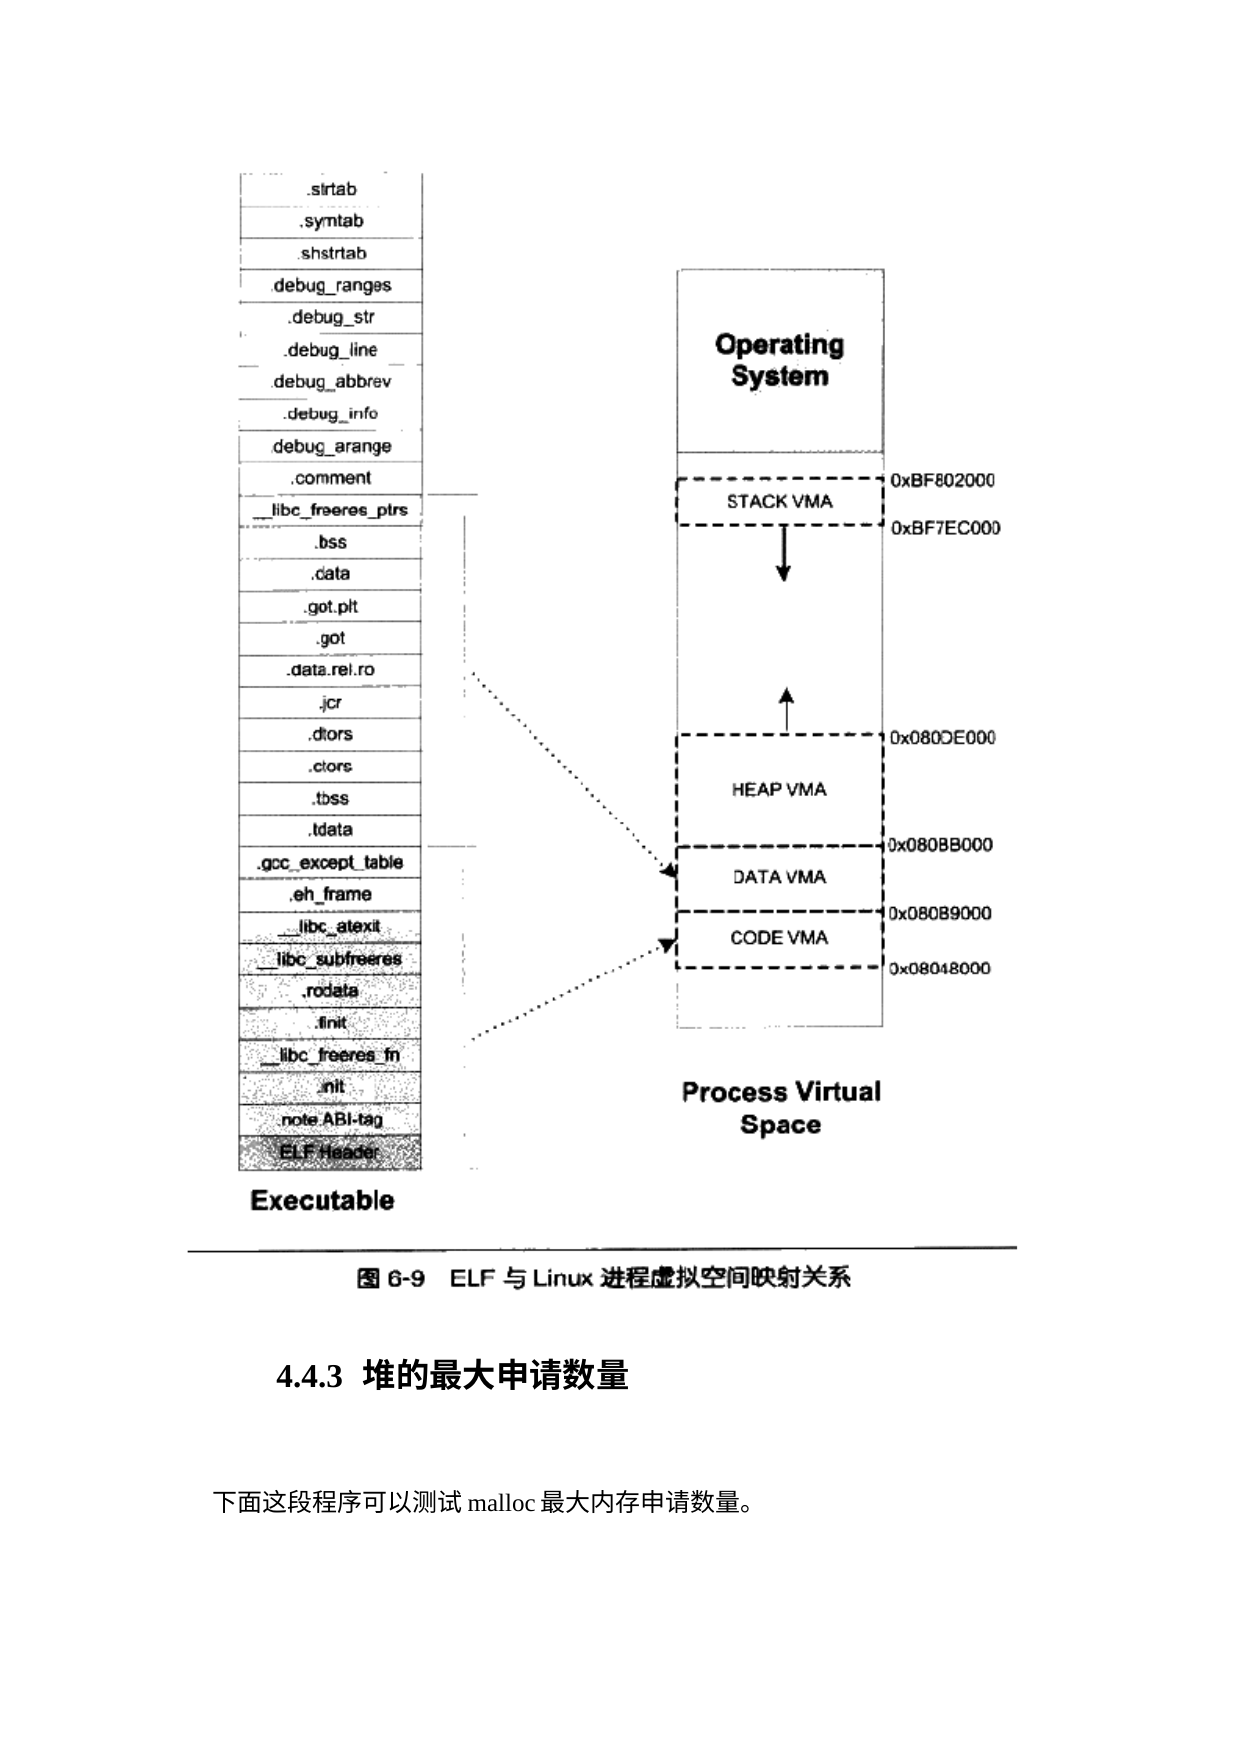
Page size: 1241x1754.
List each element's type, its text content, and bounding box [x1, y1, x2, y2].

subtitle 堆的最大申请数量 [276, 1341, 1028, 1406]
text 下面这段程序可以测试malloc最大内存申请数量。 [187, 1468, 1053, 1533]
picture [187, 162, 1018, 1298]
